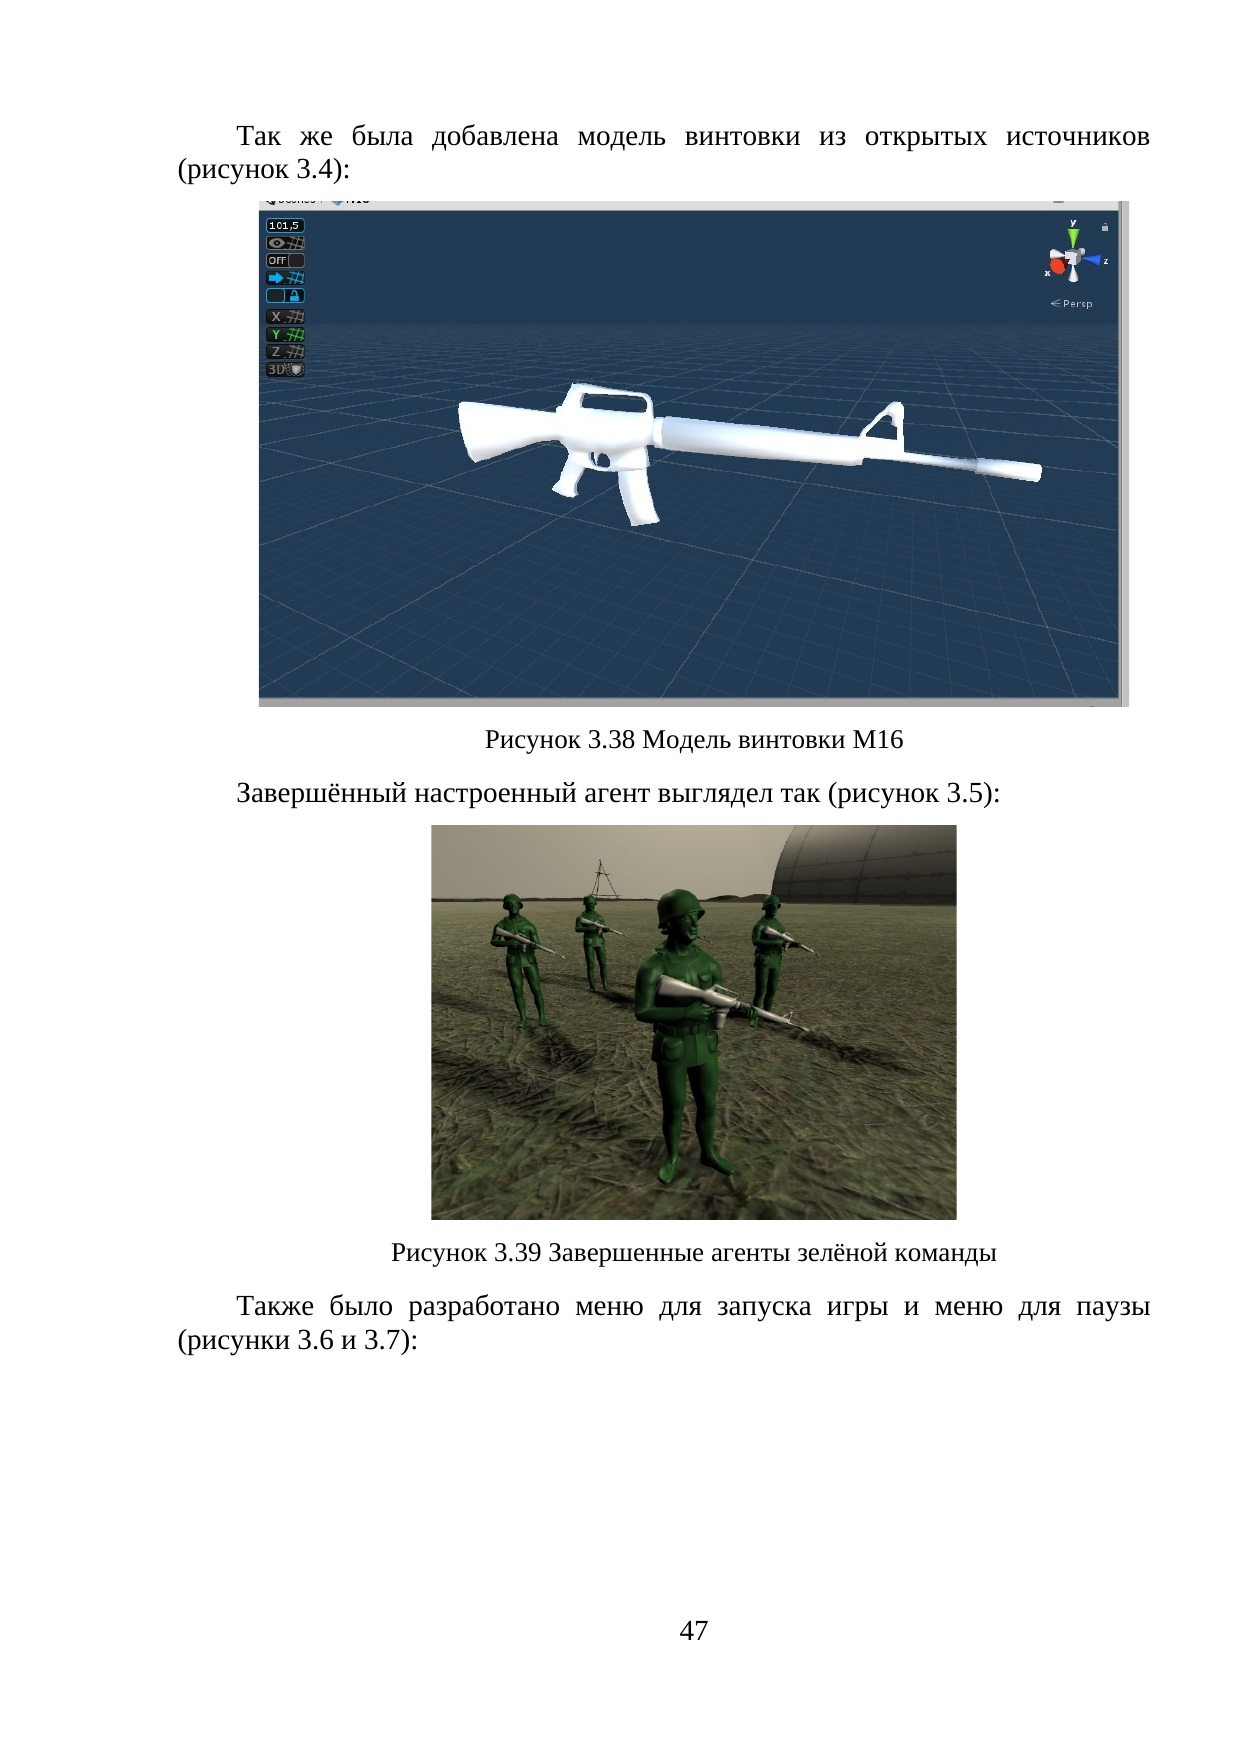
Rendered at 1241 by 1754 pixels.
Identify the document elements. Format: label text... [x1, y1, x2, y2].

picture [431, 825, 957, 1220]
text Также было разработано меню для запуска игры и меню для паузы (рисунки 3.6 и 3.7): [177, 1288, 1152, 1356]
picture [258, 201, 1130, 707]
text Так же была добавлена модель винтовки из открытых источников (рисунок 3.4): [177, 118, 1152, 185]
text Завершённый настроенный агент выглядел так (рисунок 3.5): [177, 775, 1152, 809]
